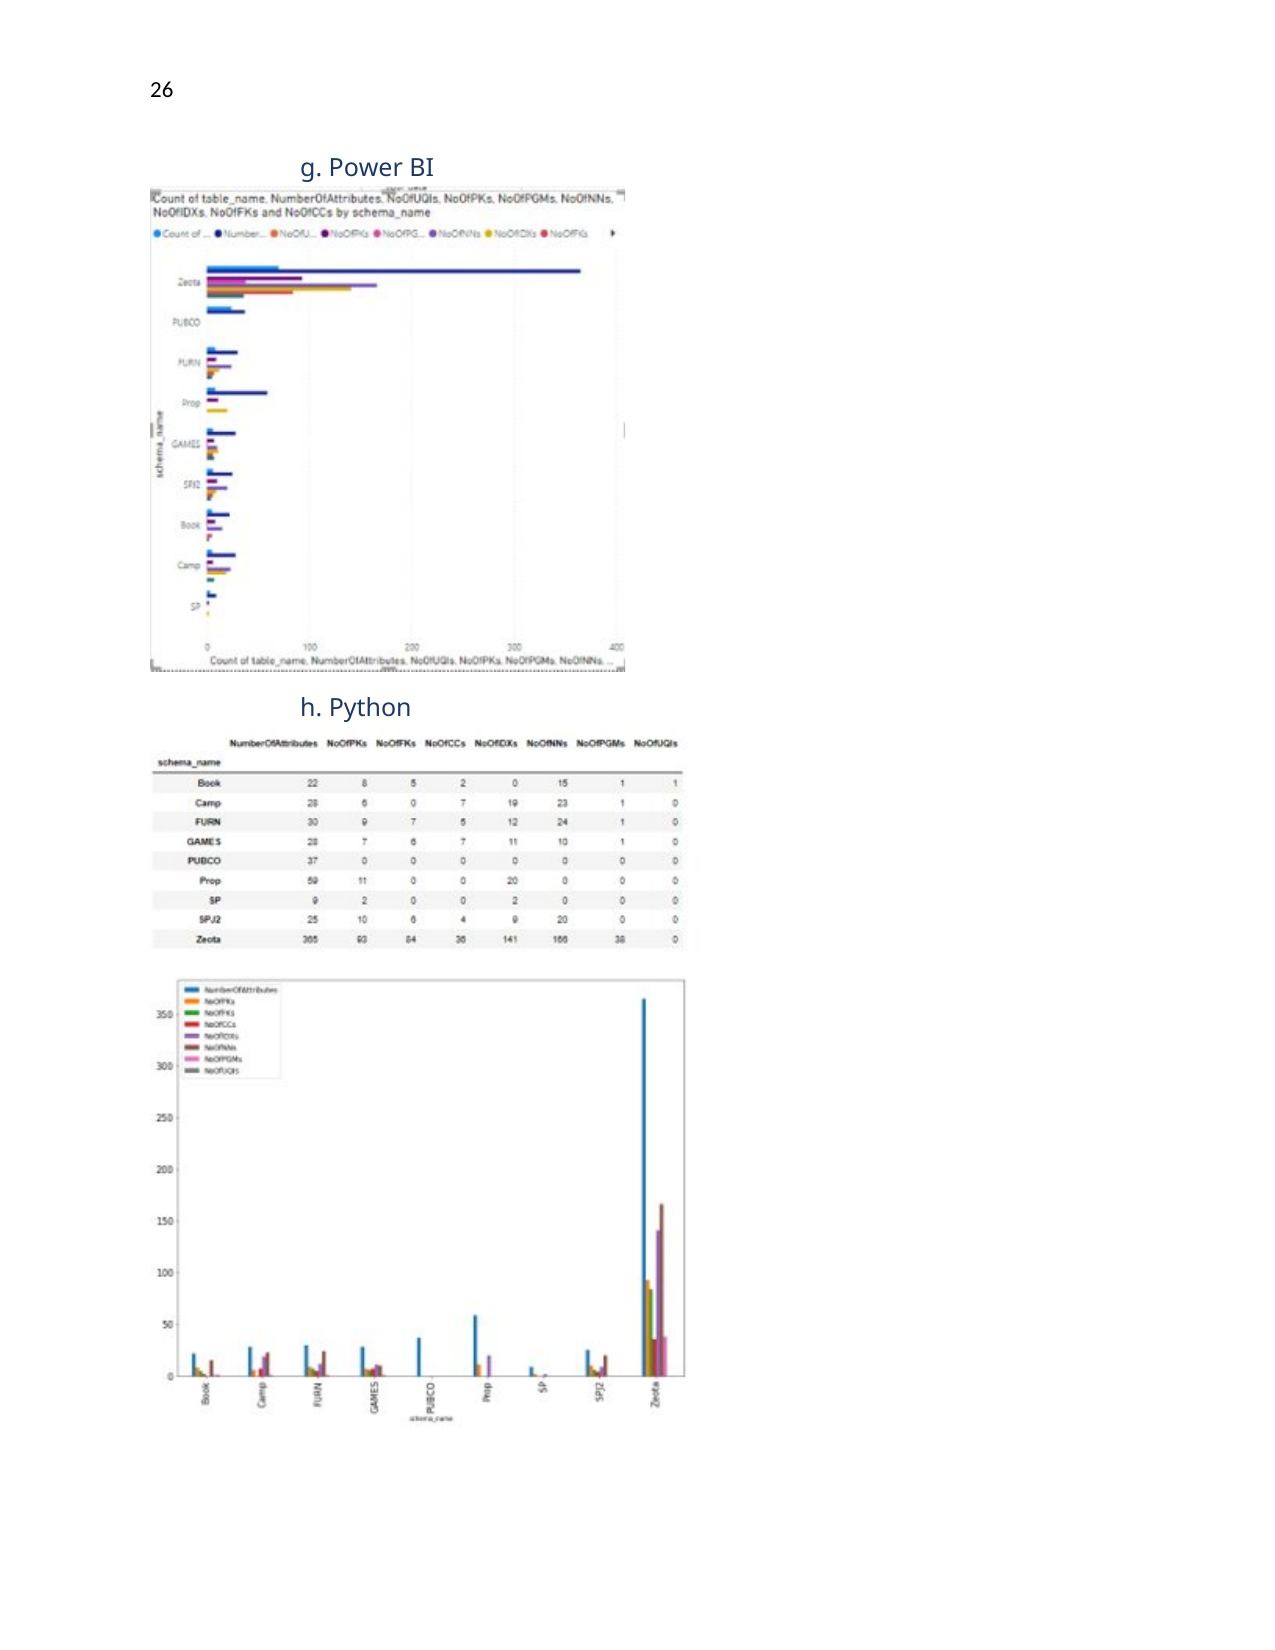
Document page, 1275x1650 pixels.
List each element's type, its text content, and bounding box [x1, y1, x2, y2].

picture [150, 186, 625, 672]
picture [150, 726, 702, 958]
picture [150, 976, 693, 1429]
subtitle h. Python [150, 690, 1125, 724]
subtitle g. Power BI [150, 150, 1125, 184]
